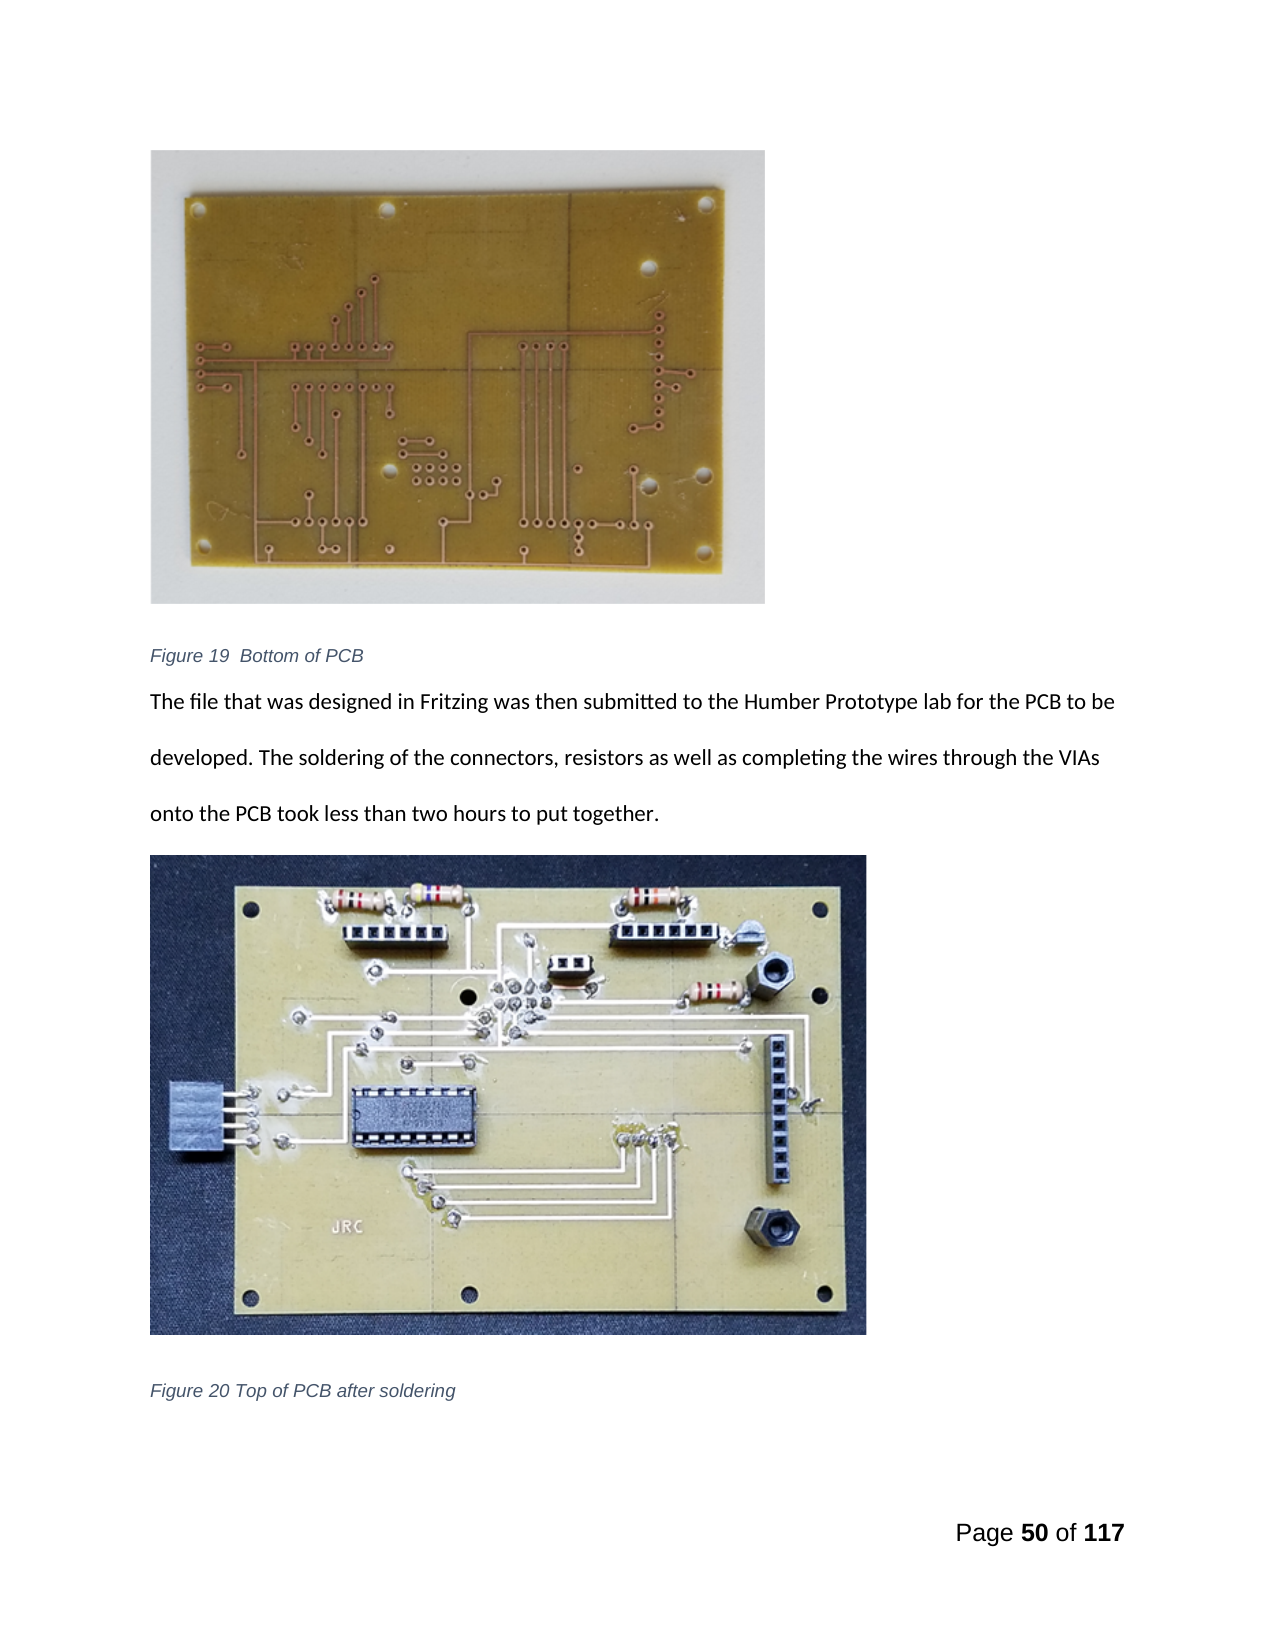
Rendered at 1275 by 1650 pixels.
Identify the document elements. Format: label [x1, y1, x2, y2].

picture [150, 855, 867, 1335]
picture [152, 151, 764, 603]
